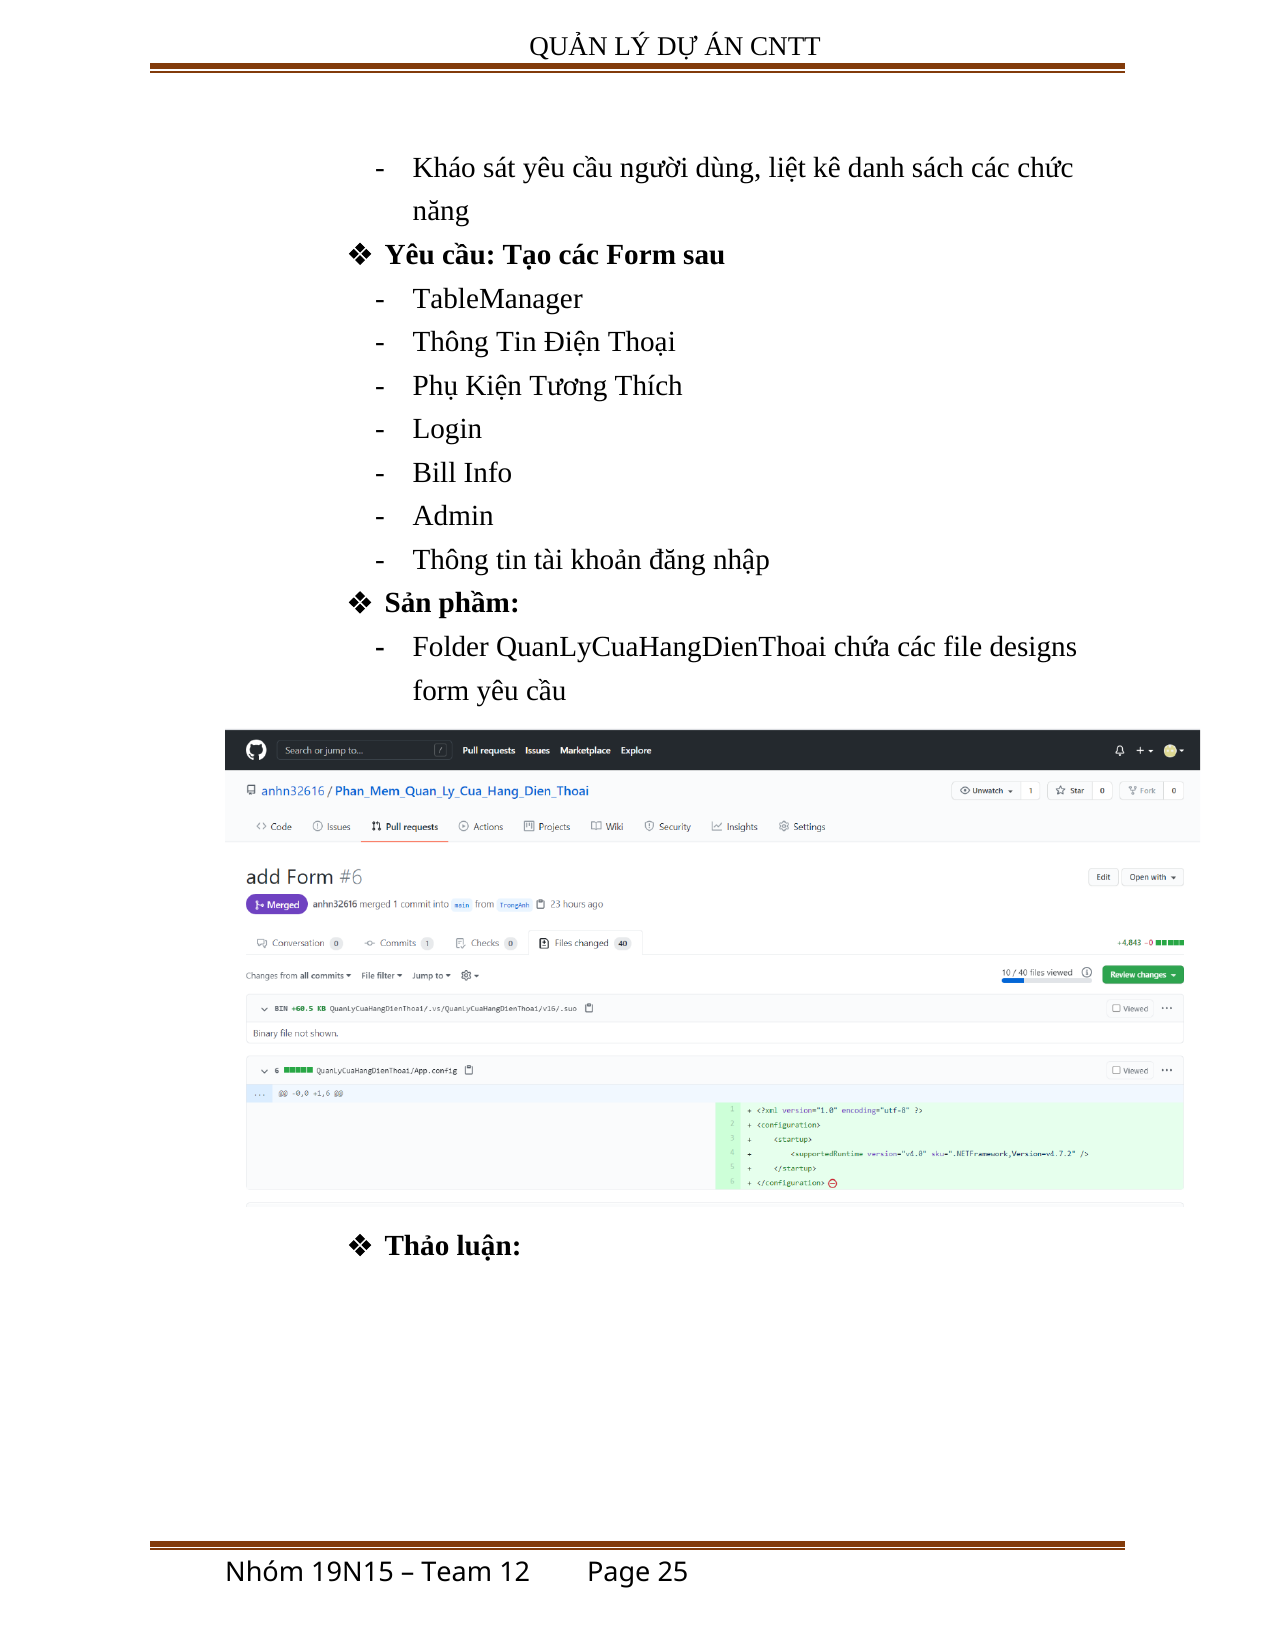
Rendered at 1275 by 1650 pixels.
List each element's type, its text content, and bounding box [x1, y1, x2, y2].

list Admin [375, 498, 1125, 532]
list TableManager [375, 281, 1125, 314]
list Bill Info [375, 455, 1125, 488]
list Thông tin tài khoản đăng nhập [375, 542, 1125, 576]
list Yêu cầu: Tạo các Form sau [347, 237, 1125, 271]
list Kháo sát yêu cầu người dùng, liệt kê danh sách các chức năng [375, 150, 1125, 227]
list Thảo luận: [347, 1228, 1125, 1262]
list Folder QuanLyCuaHangDienThoai chứa các file designs form yêu cầu [375, 629, 1125, 706]
list Thông Tin Điện Thoại [375, 324, 1125, 358]
list Sản phầm: [347, 586, 1125, 619]
list Phụ Kiện Tương Thích [375, 368, 1125, 401]
picture [225, 728, 1200, 1207]
list Login [375, 411, 1125, 445]
